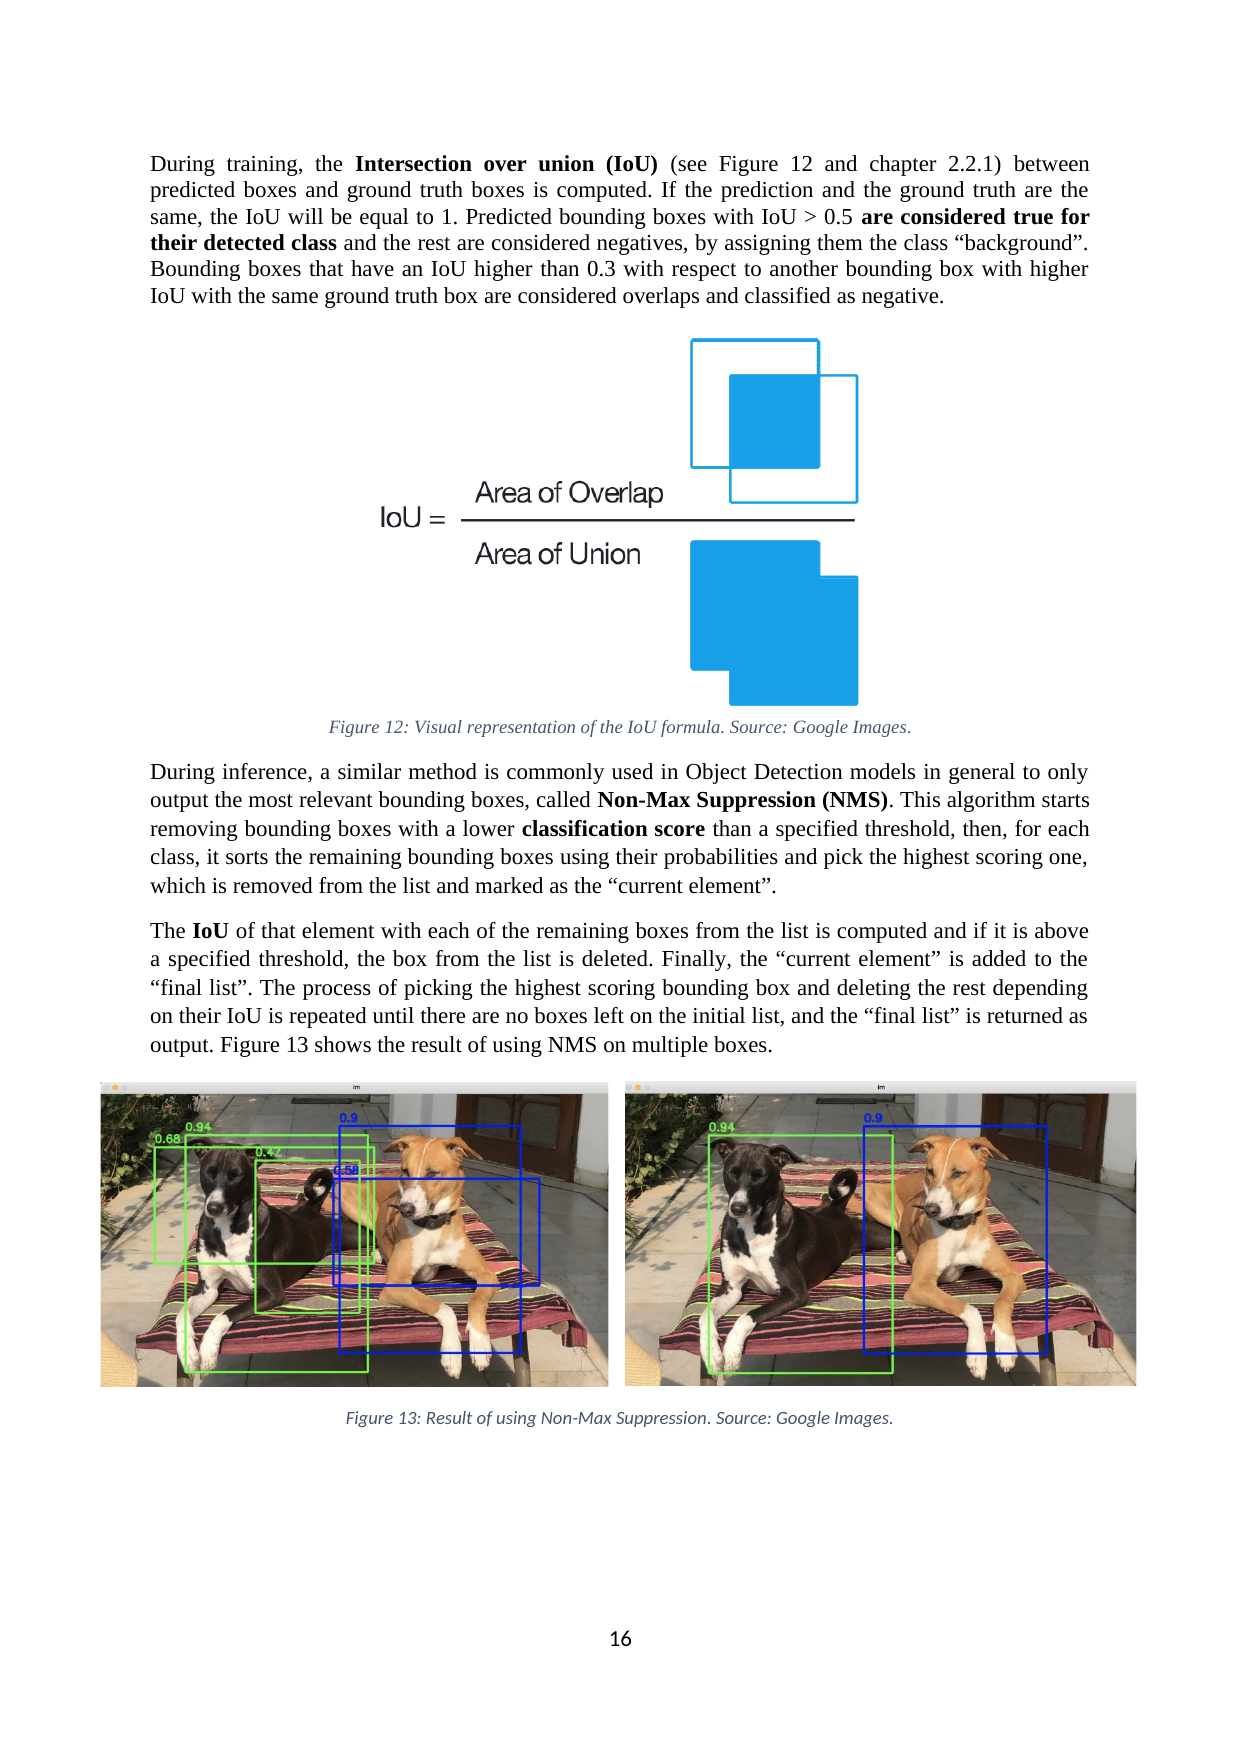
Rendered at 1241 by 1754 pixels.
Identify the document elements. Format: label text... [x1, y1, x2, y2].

picture [99, 1082, 609, 1385]
picture [623, 1081, 1137, 1385]
text During inference, a similar method is commonly used in Object Detection models in general to only output the most relevant bounding boxes, called Non-Max Suppression (NMS). This algorithm starts removing bounding boxes with a lower classification score than a specified threshold, then, for each class, it sorts the remaining bounding boxes using their probabilities and pick the highest scoring one, which is removed from the list and marked as the “current element”. [150, 758, 1090, 898]
text During training, the Intersection over union (IoU) (see Figure 12 and chapter 2.2.1) between predicted boxes and ground truth boxes is computed. If the prediction and the ground truth are the same, the IoU will be equal to 1. Predicted bounding boxes with IoU > 0.5 are considered true for their detected class and the rest are considered negatives, by assigning them the class “background”. Bounding boxes that have an IoU higher than 0.3 with respect to another bounding box with higher IoU with the same ground truth box are considered overlaps and classified as negative. [150, 150, 1090, 308]
picture [372, 328, 868, 716]
text The IoU of that element with each of the remaining boxes from the list is computed and if it is above a specified threshold, the box from the list is deleted. Finally, the “current element” is added to the “final list”. The process of picking the highest scoring bounding box and deleting the rest depending on their IoU is repeated until there are no boxes left on the initial list, and the “final list” is returned as output. Figure 13 shows the result of using NMS on multiple boxes. [150, 917, 1090, 1057]
text Figure 12: Visual representation of the IoU formula. Source: Google Images. [150, 716, 1090, 737]
